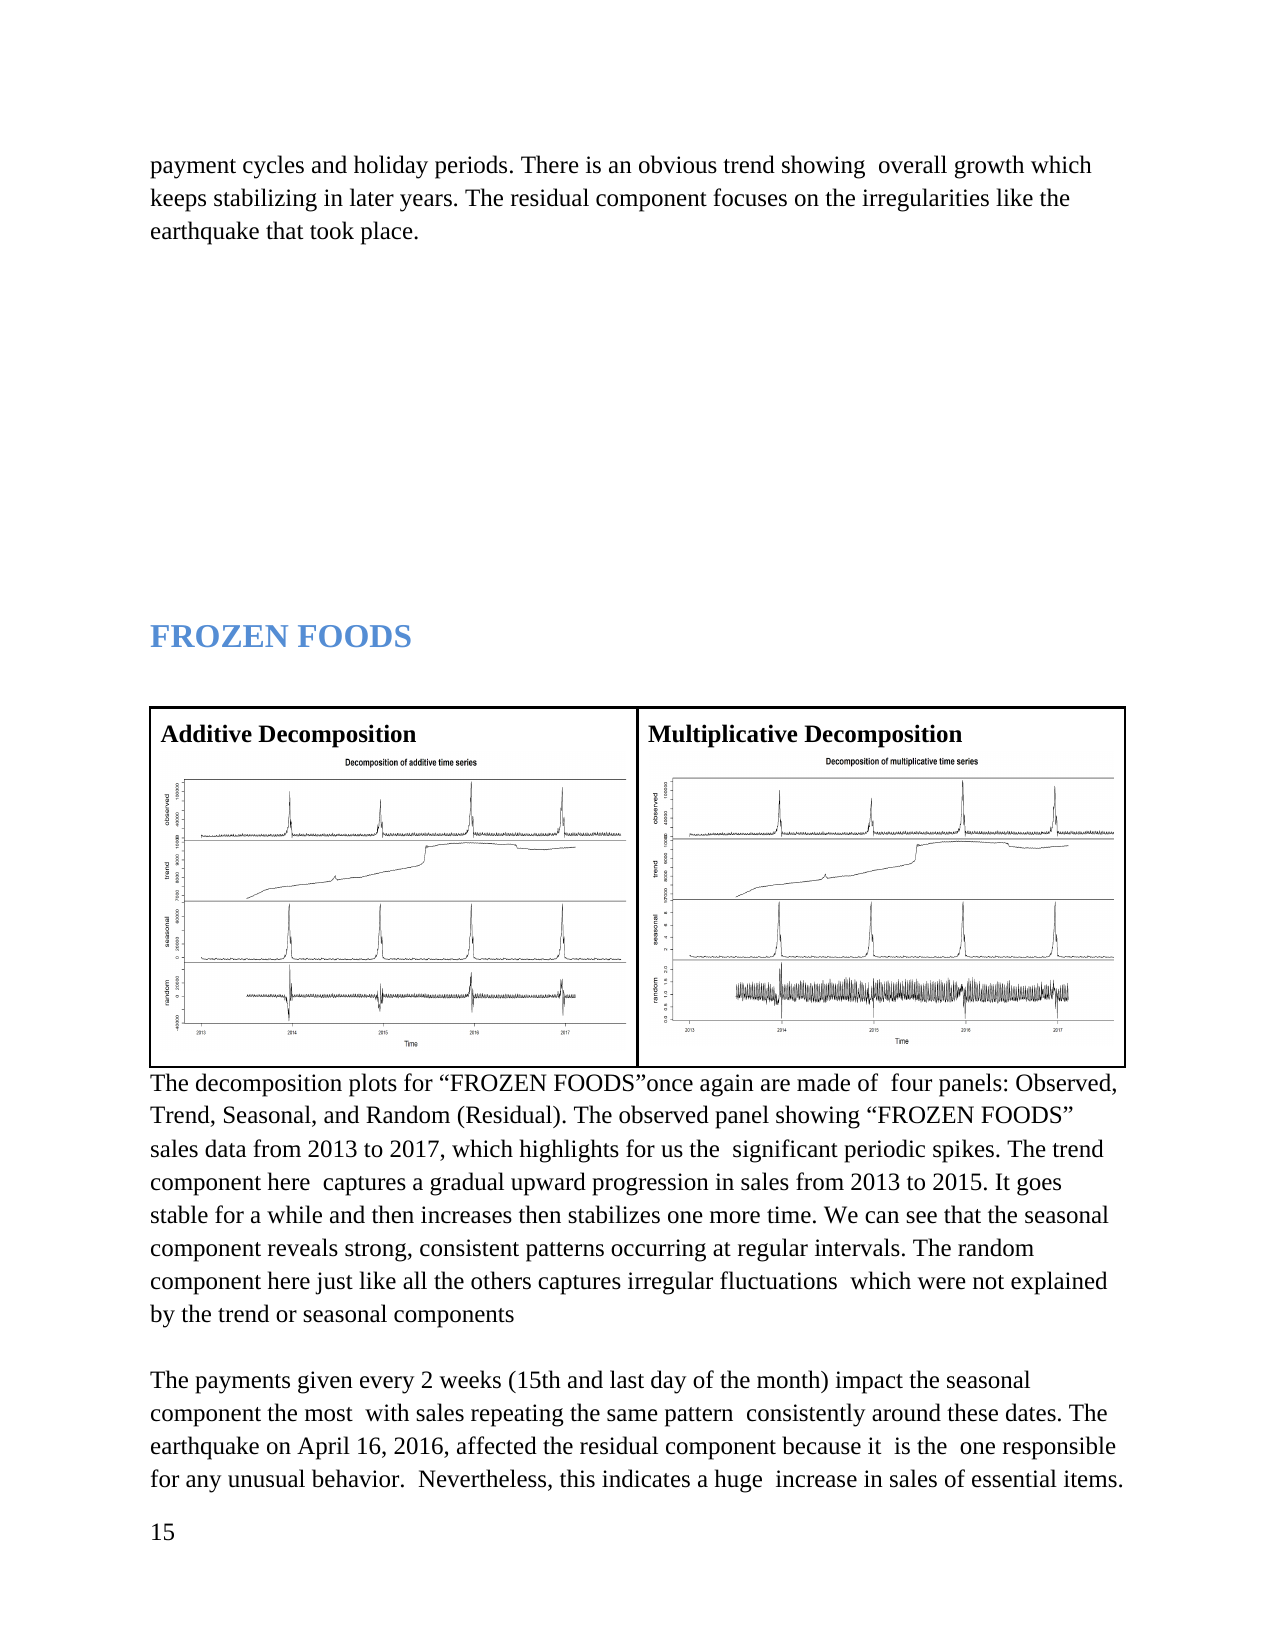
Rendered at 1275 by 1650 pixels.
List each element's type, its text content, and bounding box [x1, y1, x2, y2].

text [150, 150, 1125, 245]
table_header Multiplicative Decomposition [639, 709, 1124, 1066]
picture [648, 751, 1114, 1046]
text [150, 1365, 1125, 1493]
subtitle FROZEN FOODS [150, 617, 1125, 655]
picture [160, 751, 627, 1051]
table_header Additive Decomposition [151, 709, 636, 1066]
text The decomposition plots for “FROZEN FOODS”once again are made of four panels: Observed, Trend, Seasonal, and Random (Residual). The observed panel showing “FROZEN FOODS” sales data from 2013 to 2017, which highlights for us the significant periodic spikes. The trend component here captures a gradual upward progression in sales from 2013 to 2015. It goes stable for a while and then increases then stabilizes one more time. We can see that the seasonal component reveals strong, consistent patterns occurring at regular intervals. The random component here just like all the others captures irregular fluctuations which were not explained by the trend or seasonal components [150, 1068, 1125, 1327]
